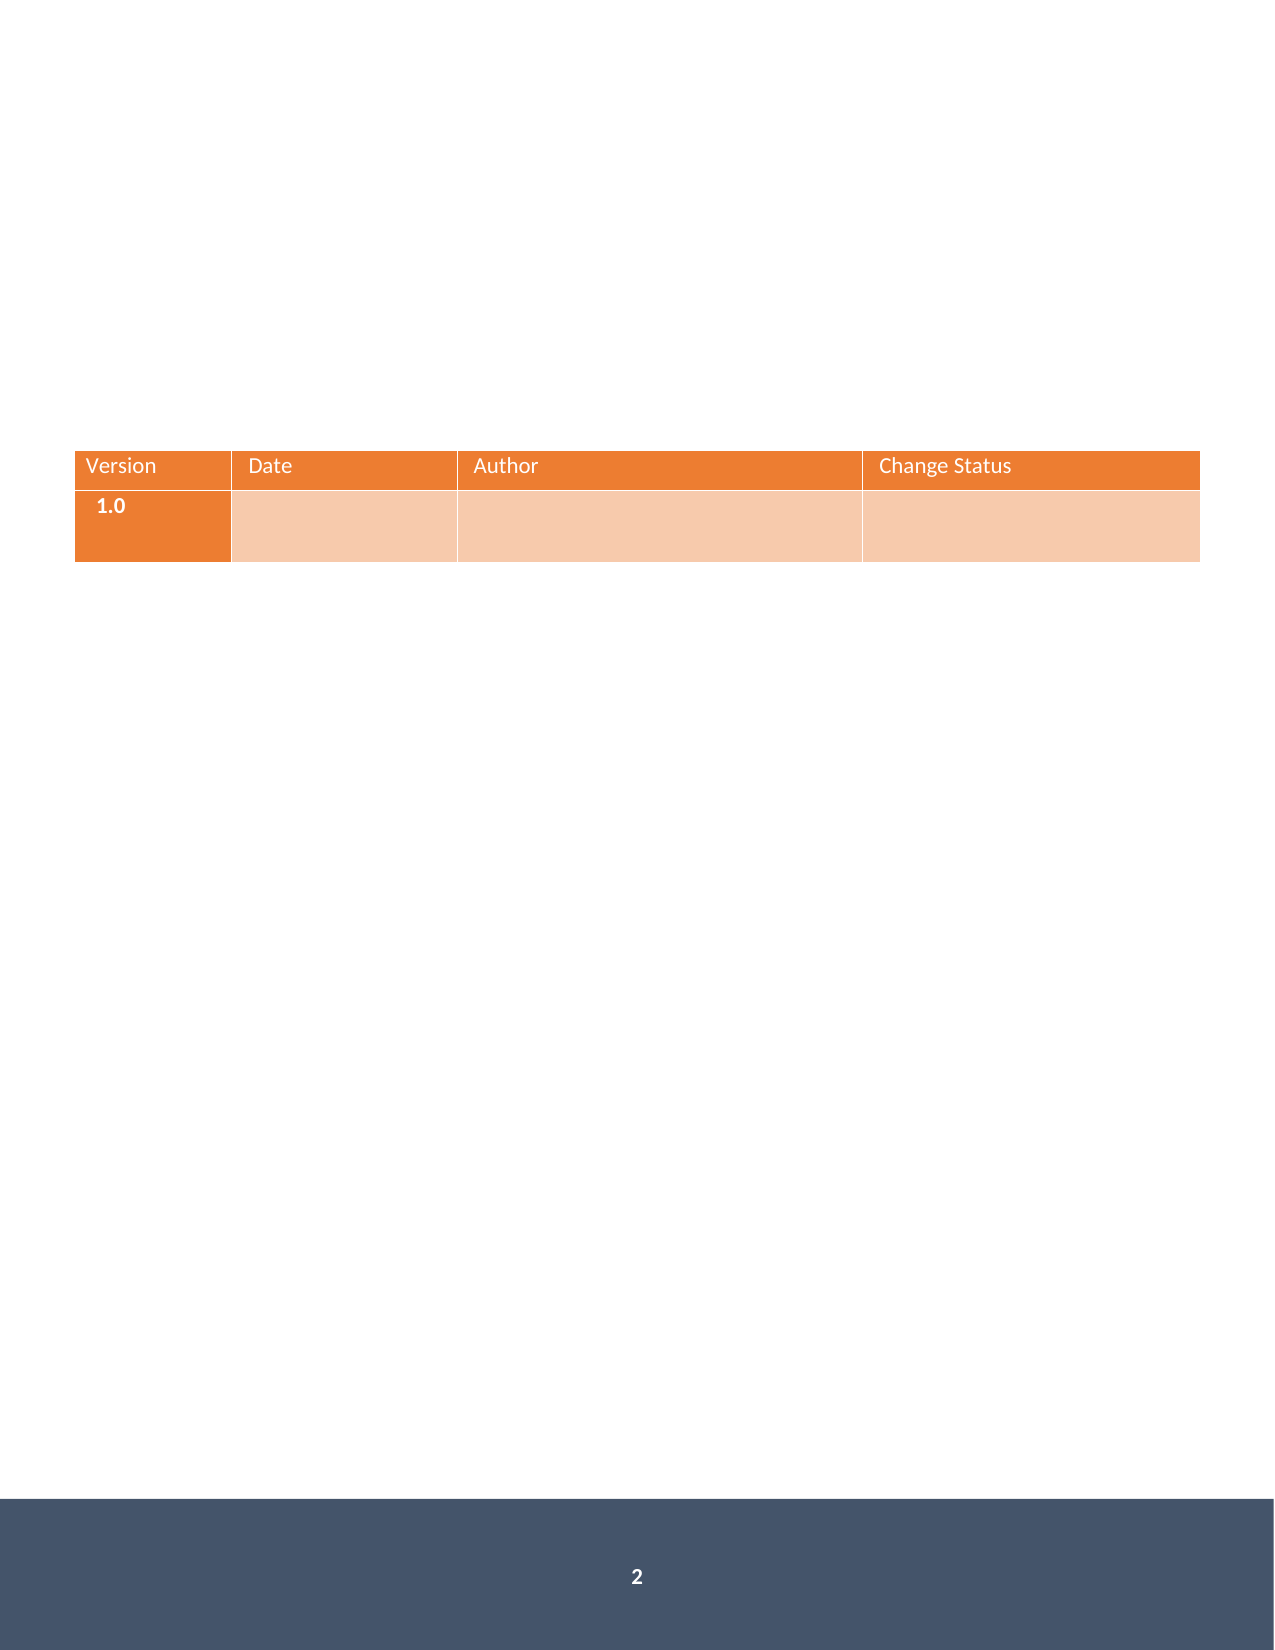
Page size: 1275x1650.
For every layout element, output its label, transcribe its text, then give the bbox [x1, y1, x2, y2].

table_header Version [75, 451, 231, 490]
table_header Date [232, 451, 457, 490]
table_header Change Status [863, 451, 1200, 490]
table_cell [863, 491, 1200, 562]
table_cell 1.0 [75, 491, 231, 562]
table_header Author [458, 451, 862, 490]
table_cell [458, 491, 862, 562]
table_cell [232, 491, 457, 562]
